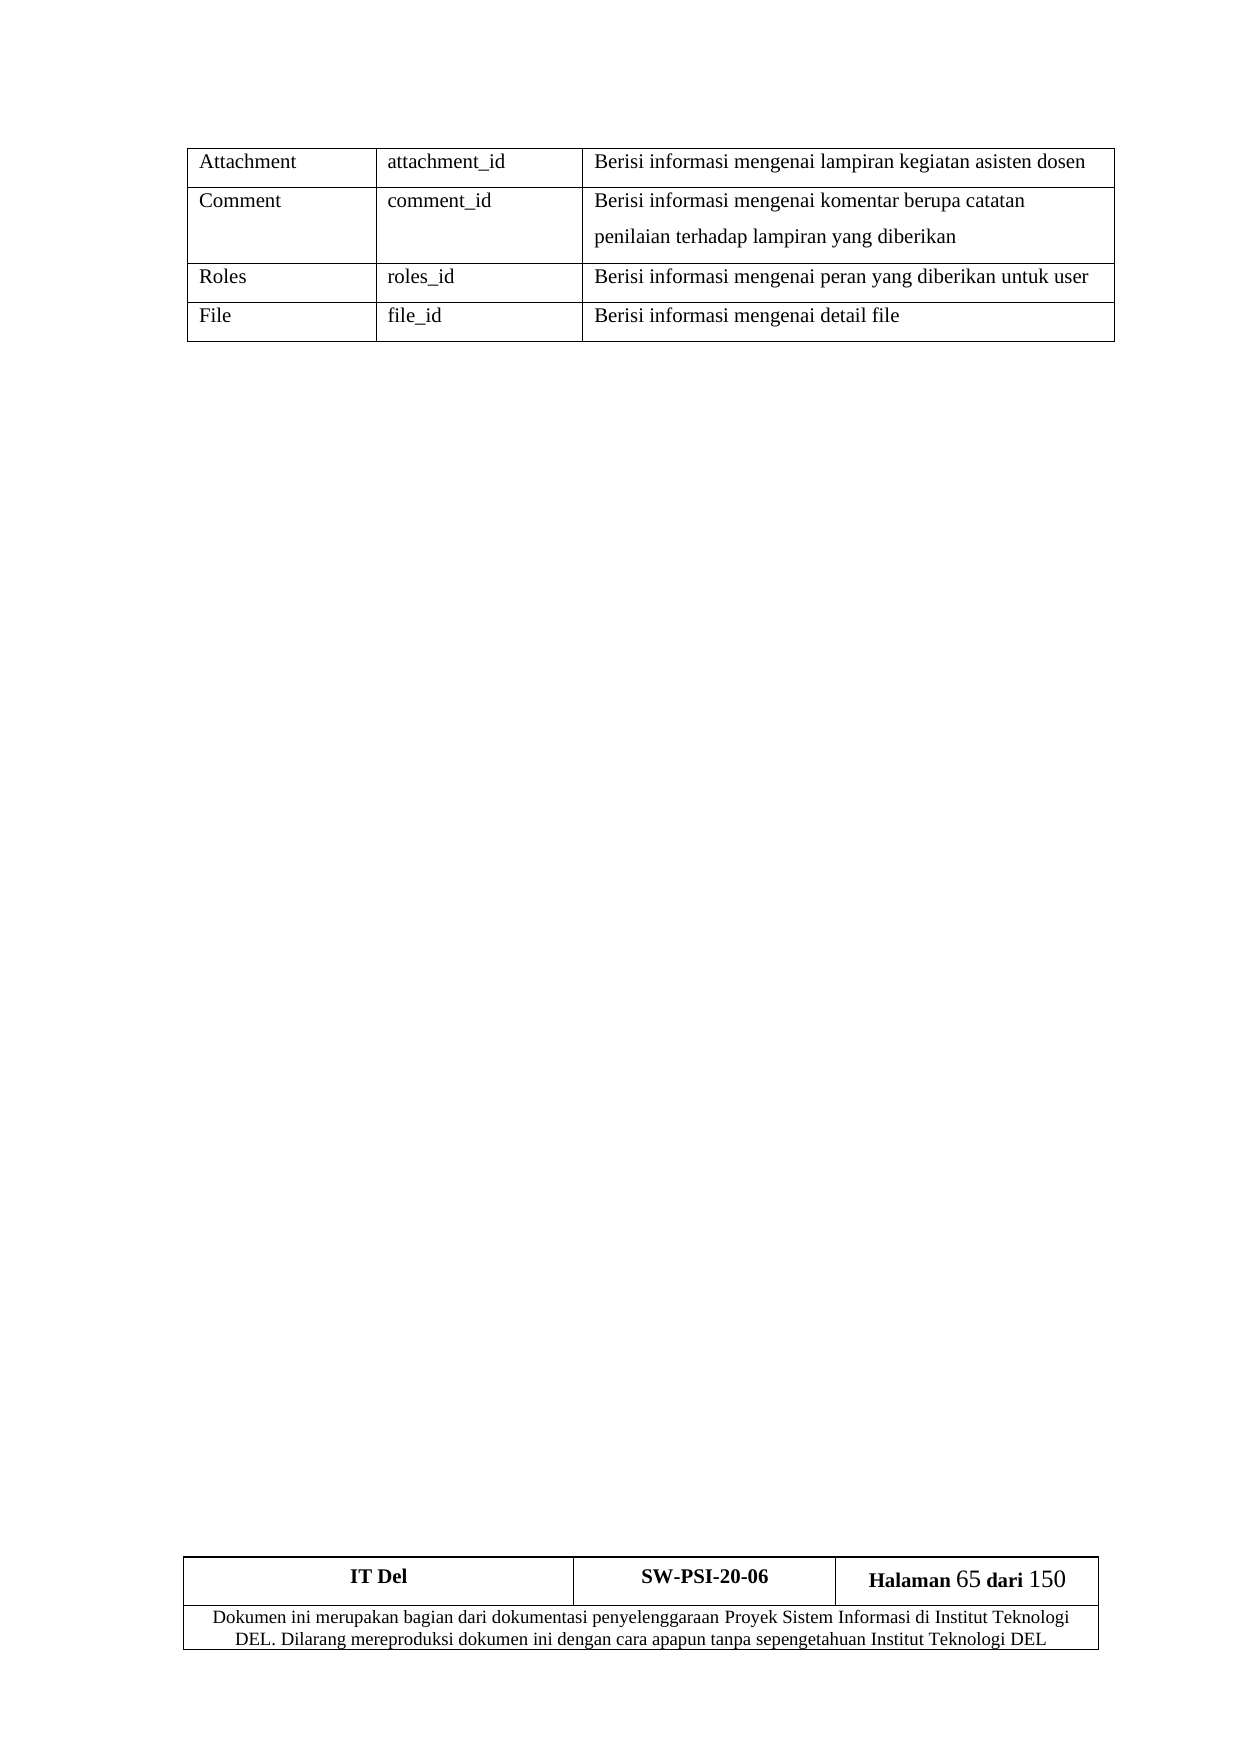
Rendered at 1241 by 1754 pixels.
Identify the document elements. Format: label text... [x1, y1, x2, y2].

table_cell comment_id [377, 188, 582, 262]
table_cell Berisi informasi mengenai peran yang diberikan untuk user [583, 264, 1114, 302]
table_cell Berisi informasi mengenai komentar berupa catatan penilaian terhadap lampiran yang diberikan [583, 188, 1114, 262]
table_cell Roles [188, 264, 376, 302]
table_cell File [188, 303, 376, 341]
table_cell Comment [188, 188, 376, 262]
table_cell Attachment [188, 149, 376, 187]
table_cell file_id [377, 303, 582, 341]
table_cell Berisi informasi mengenai lampiran kegiatan asisten dosen [583, 149, 1114, 187]
table_cell roles_id [377, 264, 582, 302]
table_cell Berisi informasi mengenai detail file [583, 303, 1114, 341]
table_cell attachment_id [377, 149, 582, 187]
